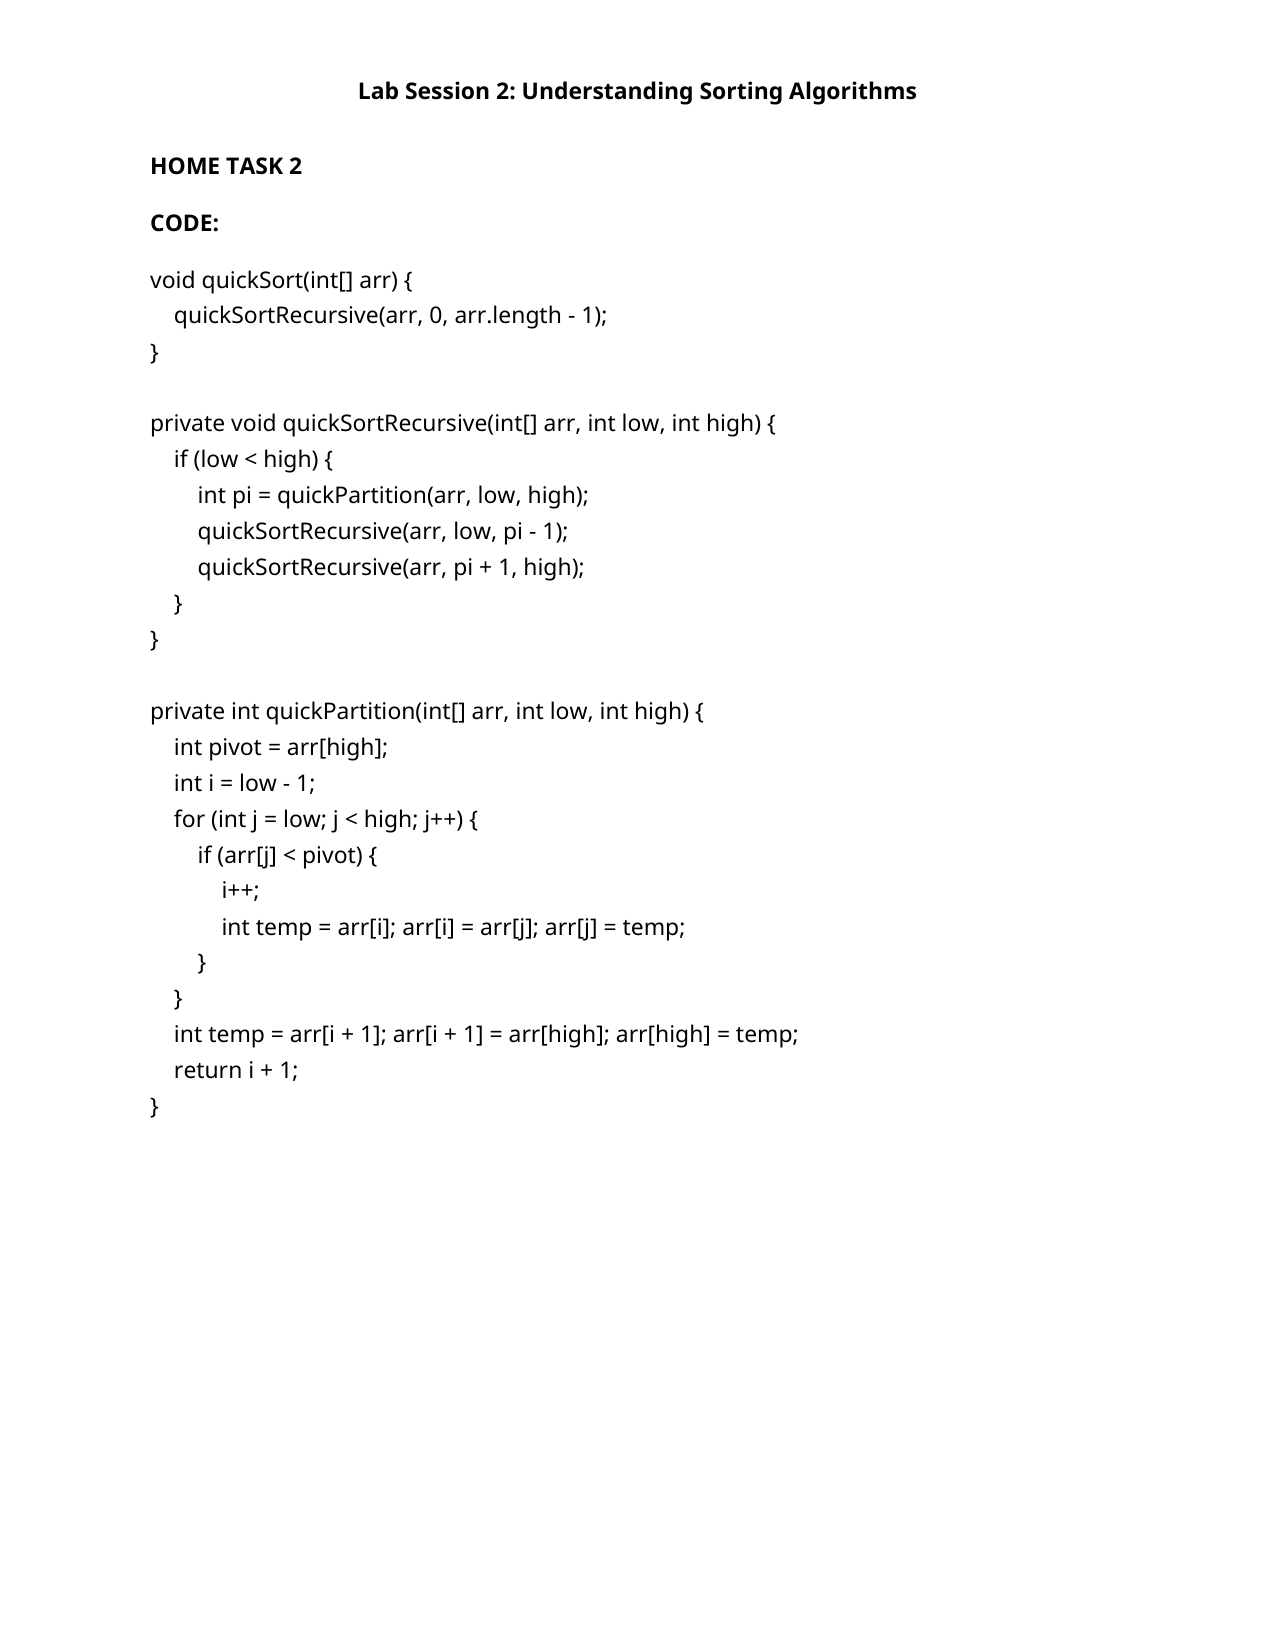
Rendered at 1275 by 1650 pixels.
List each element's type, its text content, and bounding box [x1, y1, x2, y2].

text CODE: [150, 207, 1125, 238]
text HOME TASK 2 [150, 150, 1125, 181]
text void quickSort(int[] arr) { quickSortRecursive(arr, 0, arr.length - 1); } private void quickSortRecursive(int[] arr, int low, int high) { if (low < high) { int pi = quickPartition(arr, low, high); quickSortRecursive(arr, low, pi - 1); quickSortRecursive(arr, pi + 1, high); } } private int quickPartition(int[] arr, int low, int high) { int pivot = arr[high]; int i = low - 1; for (int j = low; j < high; j++) { if (arr[j] < pivot) { i++; int temp = arr[i]; arr[i] = arr[j]; arr[j] = temp; } } int temp = arr[i + 1]; arr[i + 1] = arr[high]; arr[high] = temp; return i + 1; } [150, 263, 1125, 1121]
